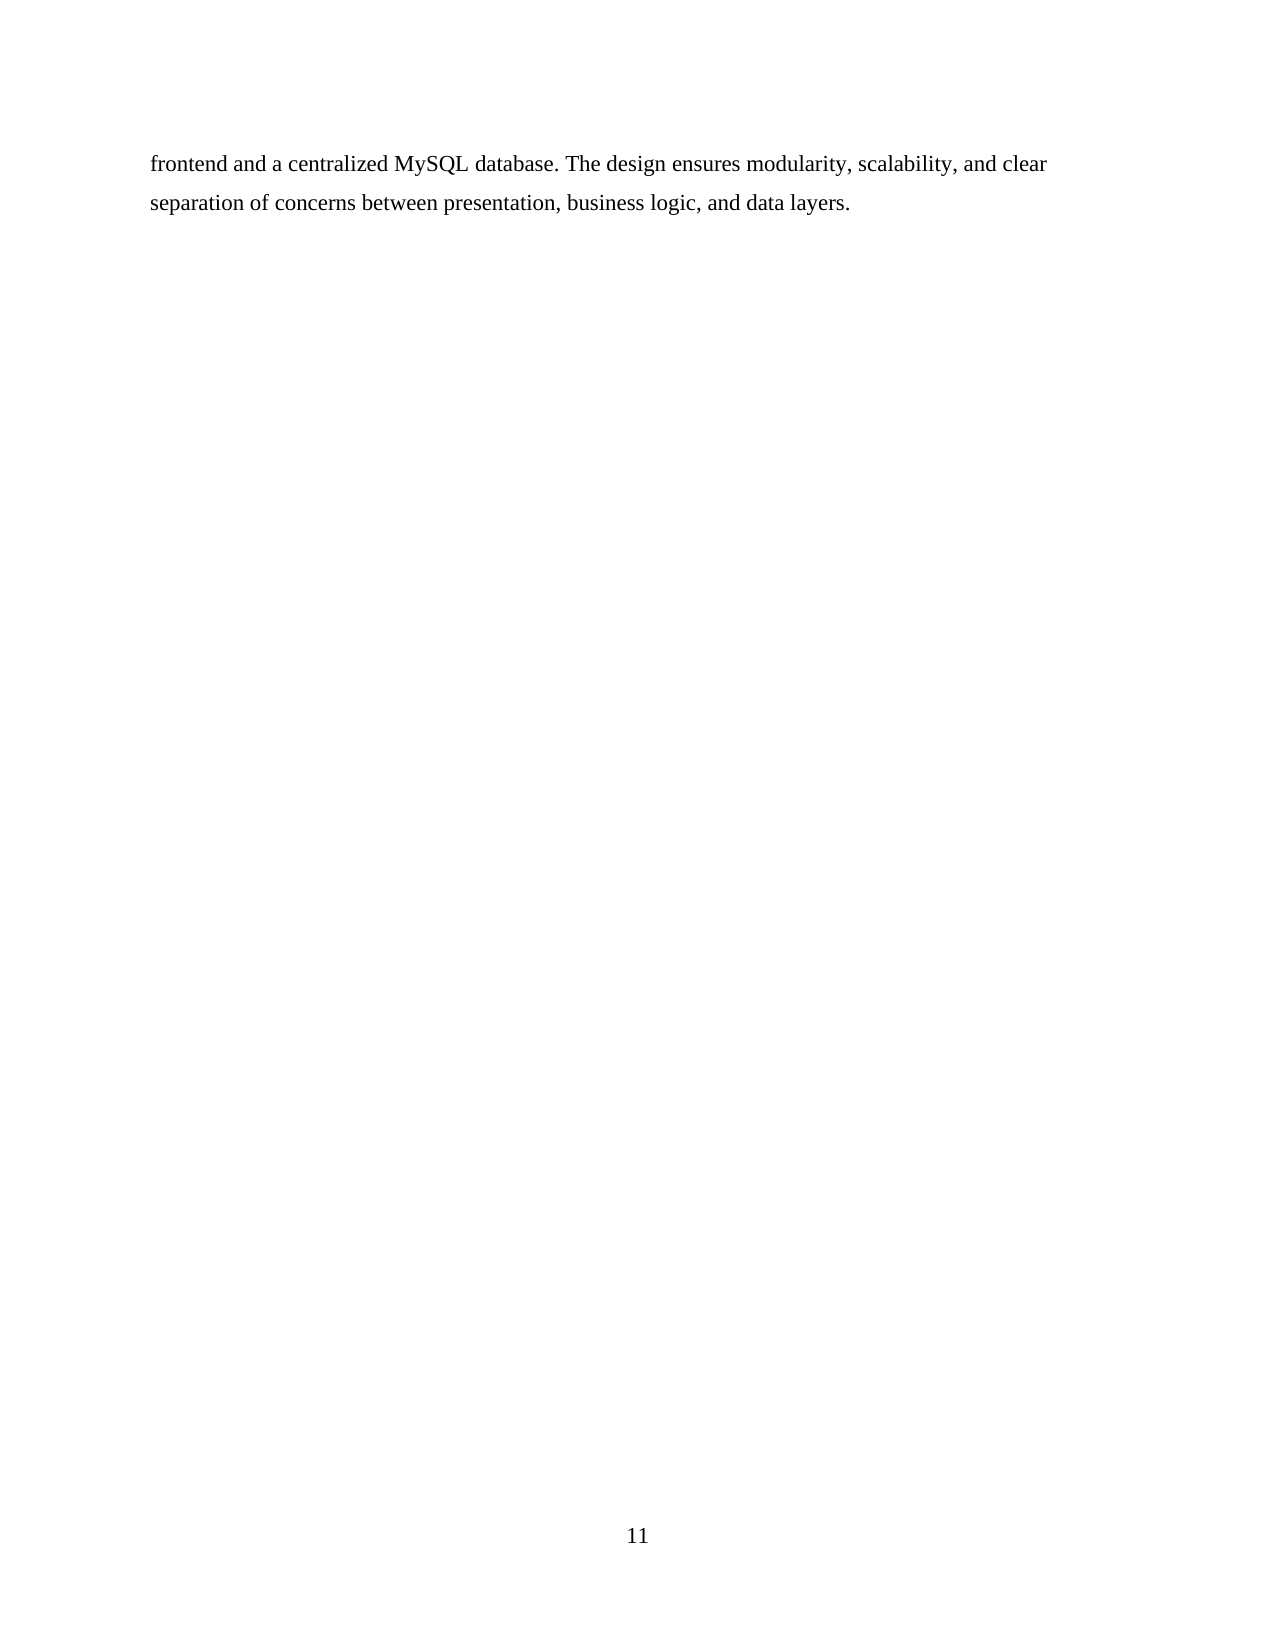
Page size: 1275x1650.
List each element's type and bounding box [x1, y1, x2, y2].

text [150, 150, 1125, 216]
